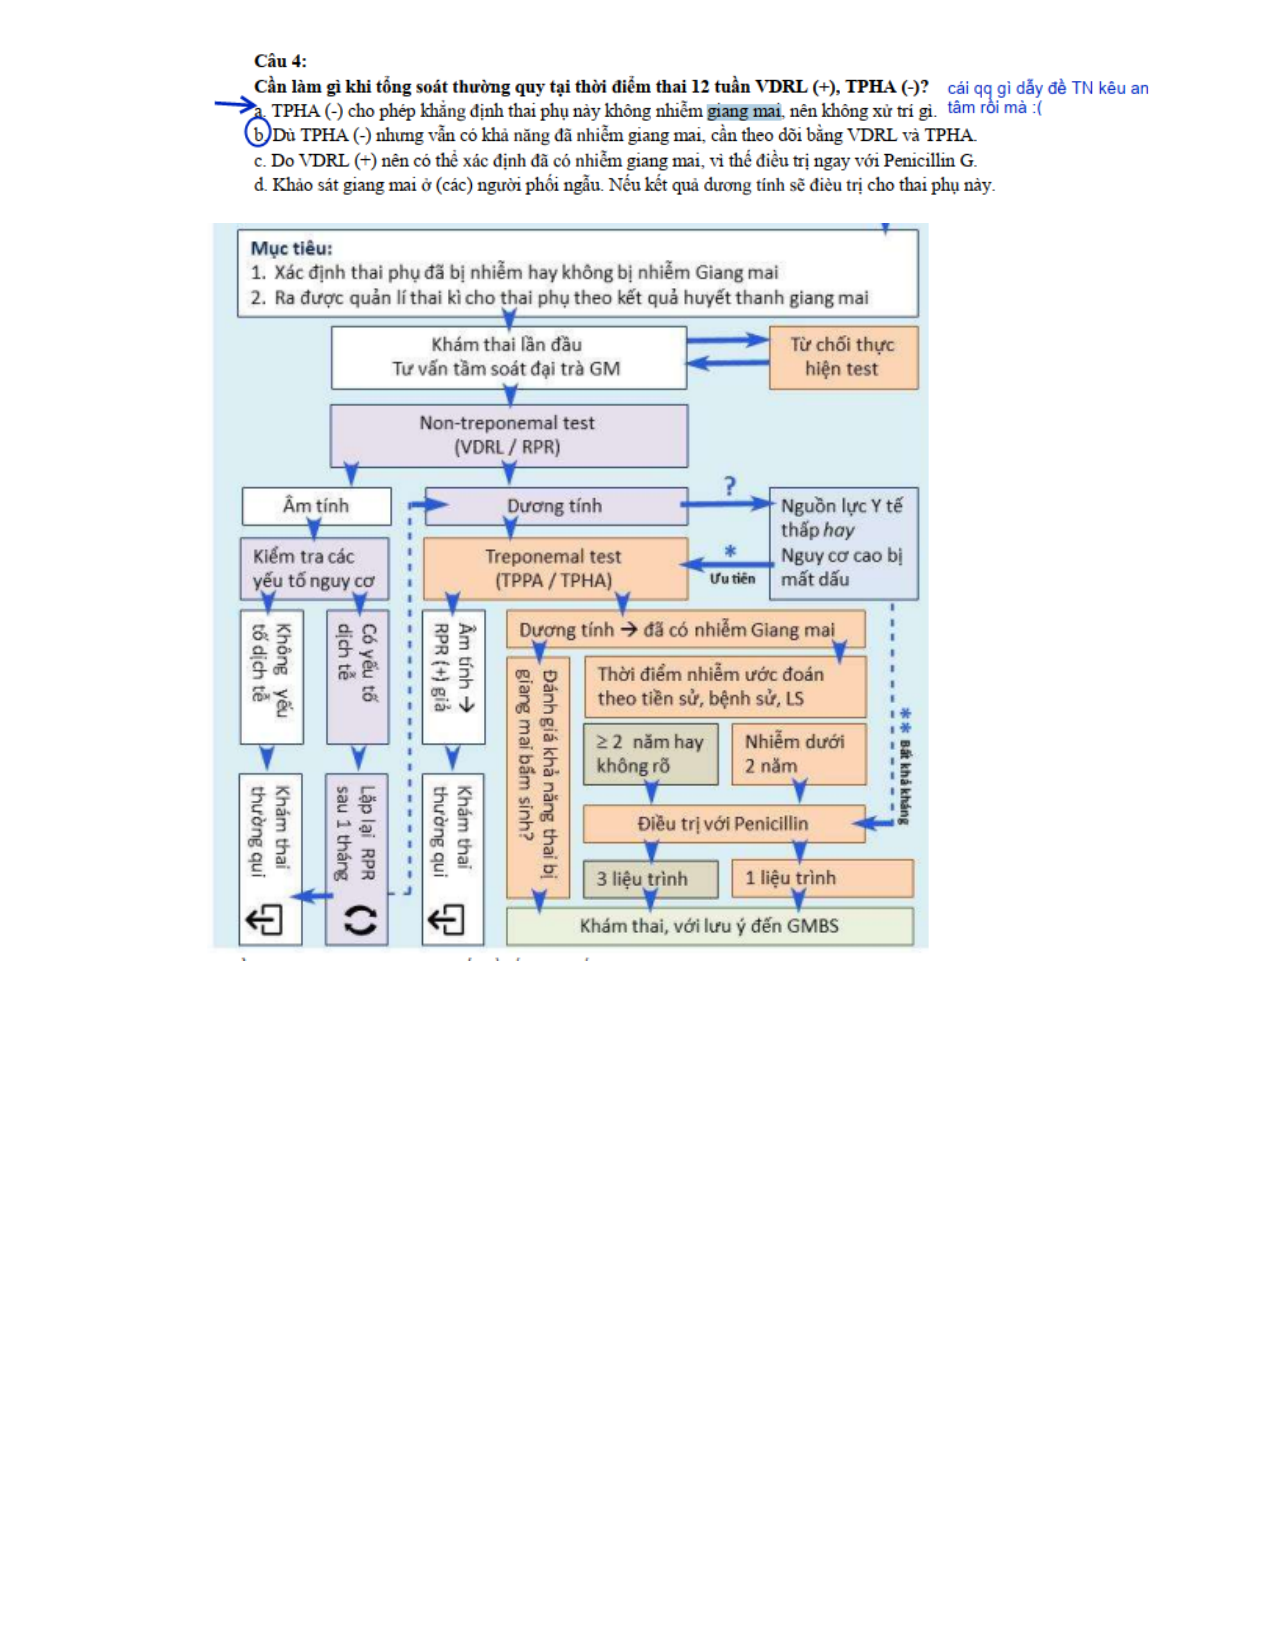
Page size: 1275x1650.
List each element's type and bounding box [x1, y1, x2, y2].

picture [206, 223, 929, 961]
picture [206, 29, 1157, 205]
